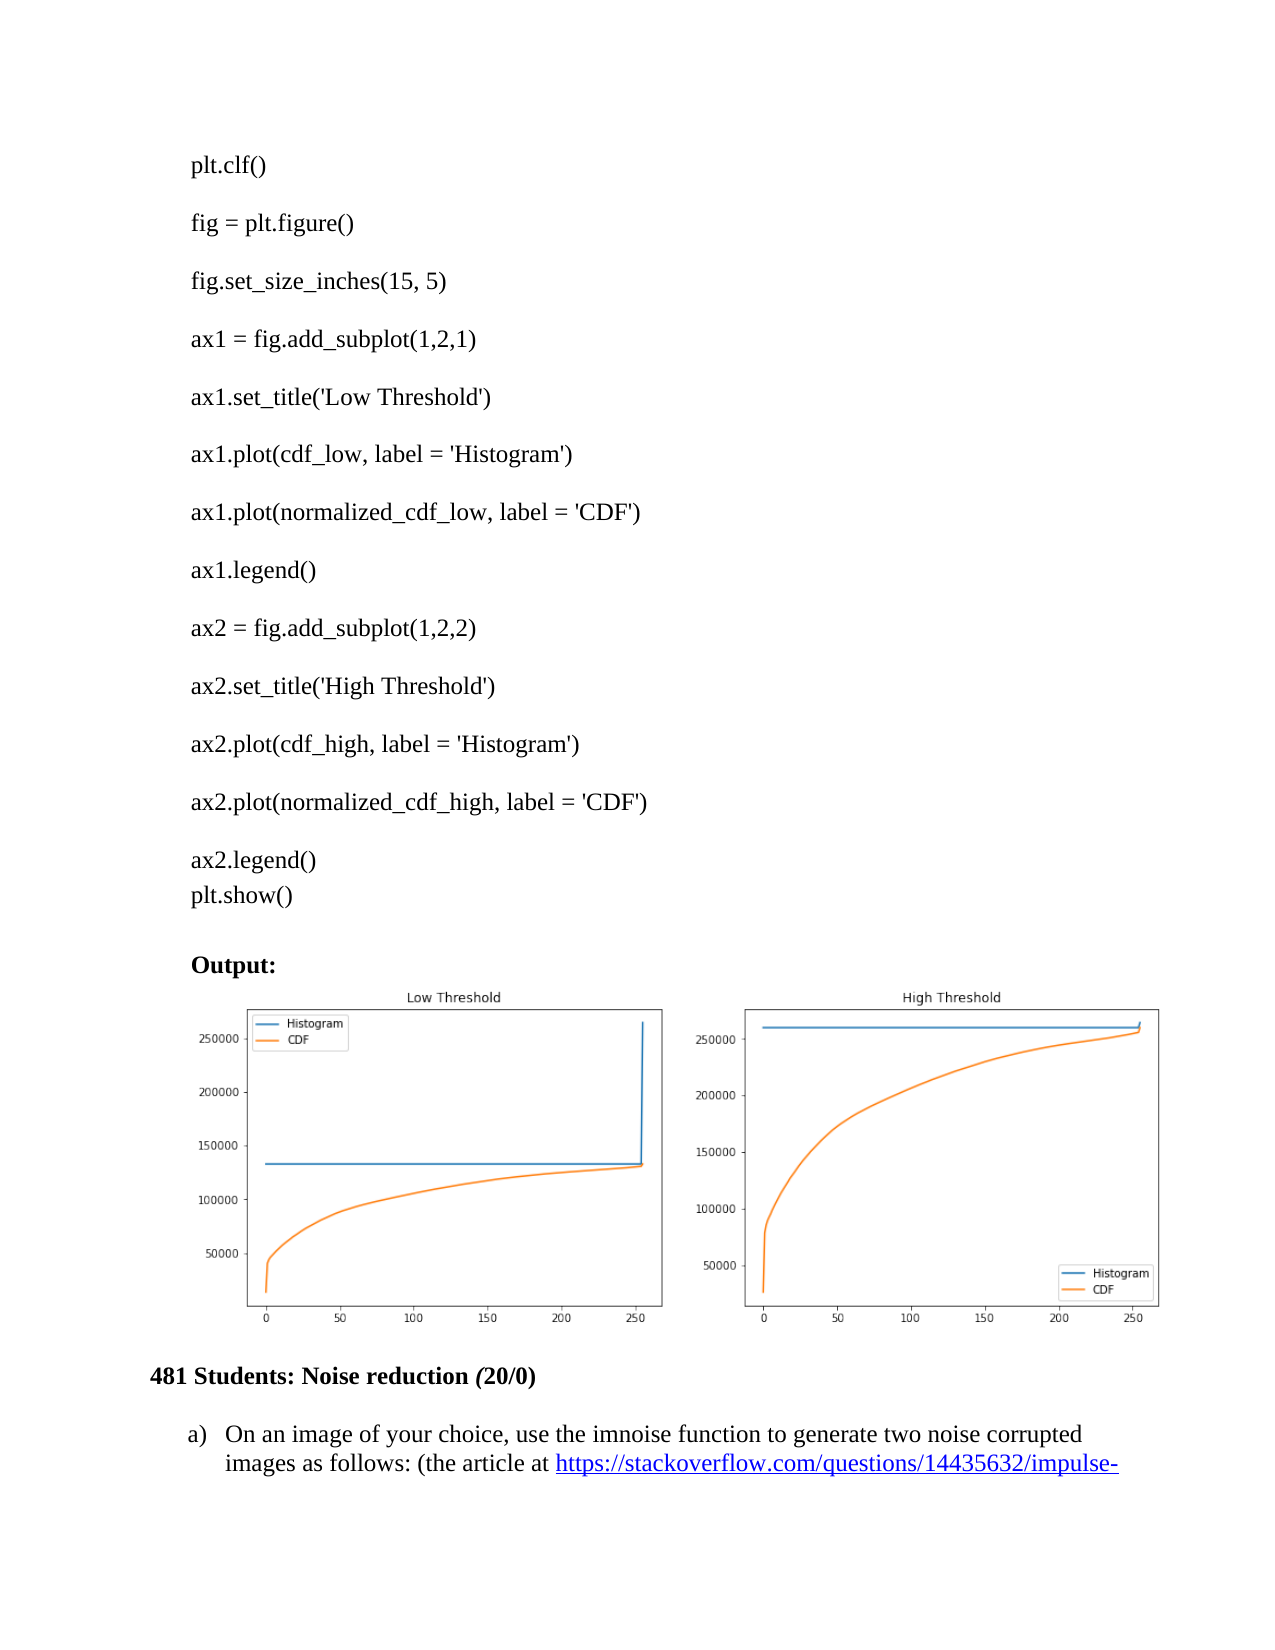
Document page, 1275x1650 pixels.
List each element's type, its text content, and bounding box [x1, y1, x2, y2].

text ax2.legend() [191, 845, 1125, 874]
text ax2.plot(normalized_cdf_high, label = 'CDF') [191, 787, 1125, 816]
text plt.show() [191, 880, 1125, 909]
text plt.clf() [191, 150, 1125, 179]
text ax2 = fig.add_subplot(1,2,2) [191, 613, 1125, 642]
text ax1.set_title('Low Threshold') [191, 382, 1125, 410]
text 481 Students: Noise reduction (20/0) [150, 1361, 1125, 1390]
text ax1.legend() [191, 555, 1125, 584]
text ax1 = fig.add_subplot(1,2,1) [191, 324, 1125, 352]
text Output: [191, 950, 1125, 979]
text fig.set_size_inches(15, 5) [191, 266, 1125, 294]
text ax2.plot(cdf_high, label = 'Histogram') [191, 729, 1125, 758]
text ax1.plot(normalized_cdf_low, label = 'CDF') [191, 497, 1125, 526]
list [187, 1419, 1125, 1477]
text ax2.set_title('High Threshold') [191, 671, 1125, 700]
text ax1.plot(cdf_low, label = 'Histogram') [191, 439, 1125, 468]
text fig = plt.figure() [191, 208, 1125, 237]
picture [190, 985, 1166, 1332]
